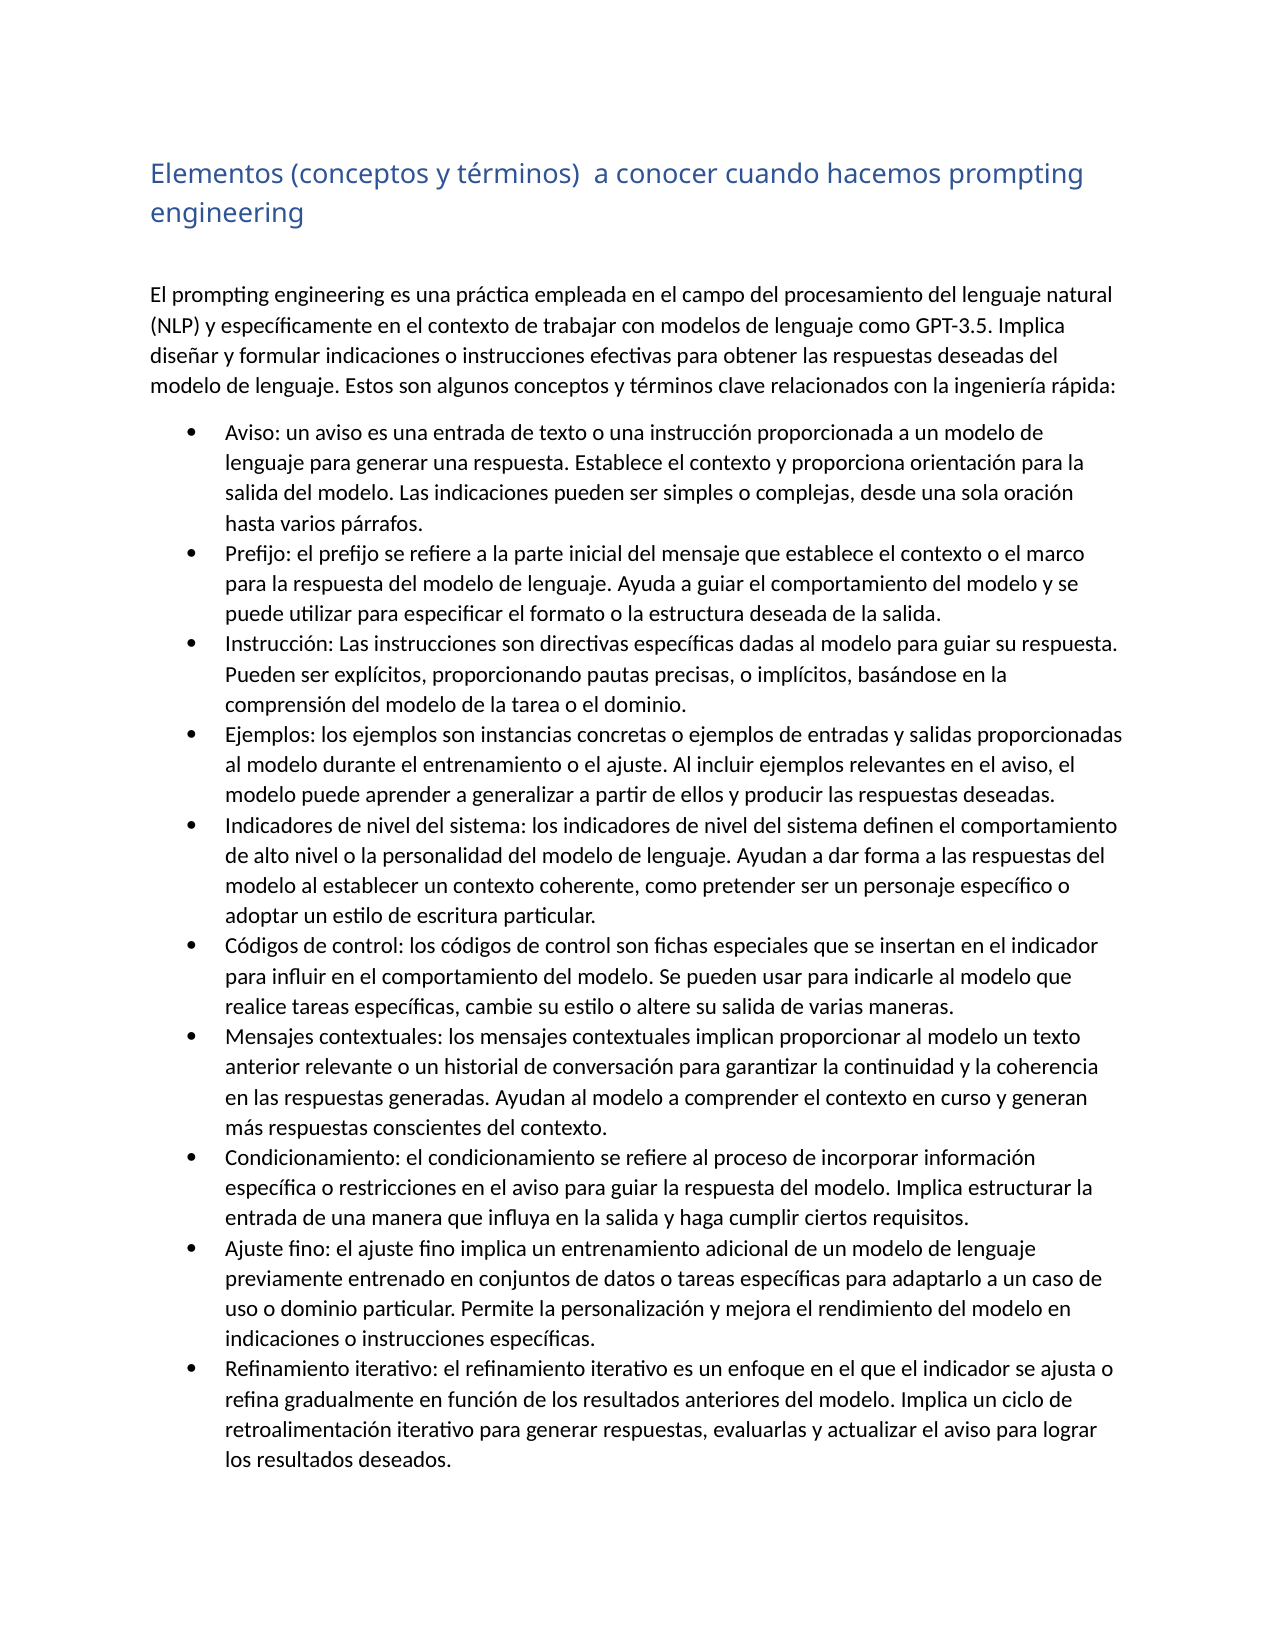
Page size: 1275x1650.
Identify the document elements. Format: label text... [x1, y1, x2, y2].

list Indicadores de nivel del sistema: los indicadores de nivel del sistema definen el comportamiento de alto nivel o la personalidad del modelo de lenguaje. Ayudan a dar forma a las respuestas del modelo al establecer un contexto coherente, como pretender ser un personaje específico o adoptar un estilo de escritura particular. [187, 811, 1125, 929]
list Condicionamiento: el condicionamiento se refiere al proceso de incorporar información específica o restricciones en el aviso para guiar la respuesta del modelo. Implica estructurar la entrada de una manera que influya en la salida y haga cumplir ciertos requisitos. [187, 1143, 1125, 1232]
subtitle Elementos (conceptos y términos) a conocer cuando hacemos prompting engineering [150, 154, 1125, 231]
list Prefijo: el prefijo se refiere a la parte inicial del mensaje que establece el contexto o el marco para la respuesta del modelo de lenguaje. Ayuda a guiar el comportamiento del modelo y se puede utilizar para especificar el formato o la estructura deseada de la salida. [187, 539, 1125, 627]
list Instrucción: Las instrucciones son directivas específicas dadas al modelo para guiar su respuesta. Pueden ser explícitos, proporcionando pautas precisas, o implícitos, basándose en la comprensión del modelo de la tarea o el dominio. [187, 629, 1125, 718]
list Refinamiento iterativo: el refinamiento iterativo es un enfoque en el que el indicador se ajusta o refina gradualmente en función de los resultados anteriores del modelo. Implica un ciclo de retroalimentación iterativo para generar respuestas, evaluarlas y actualizar el aviso para lograr los resultados deseados. [187, 1354, 1125, 1473]
list Aviso: un aviso es una entrada de texto o una instrucción proporcionada a un modelo de lenguaje para generar una respuesta. Establece el contexto y proporciona orientación para la salida del modelo. Las indicaciones pueden ser simples o complejas, desde una sola oración hasta varios párrafos. [187, 418, 1125, 537]
list Códigos de control: los códigos de control son fichas especiales que se insertan en el indicador para influir en el comportamiento del modelo. Se pueden usar para indicarle al modelo que realice tareas específicas, cambie su estilo o altere su salida de varias maneras. [187, 932, 1125, 1020]
text El prompting engineering es una práctica empleada en el campo del procesamiento del lenguaje natural (NLP) y específicamente en el contexto de trabajar con modelos de lenguaje como GPT-3.5. Implica diseñar y formular indicaciones o instrucciones efectivas para obtener las respuestas deseadas del modelo de lenguaje. Estos son algunos conceptos y términos clave relacionados con la ingeniería rápida: [150, 281, 1125, 399]
list Ejemplos: los ejemplos son instancias concretas o ejemplos de entradas y salidas proporcionadas al modelo durante el entrenamiento o el ajuste. Al incluir ejemplos relevantes en el aviso, el modelo puede aprender a generalizar a partir de ellos y producir las respuestas deseadas. [187, 720, 1125, 809]
list Mensajes contextuales: los mensajes contextuales implican proporcionar al modelo un texto anterior relevante o un historial de conversación para garantizar la continuidad y la coherencia en las respuestas generadas. Ayudan al modelo a comprender el contexto en curso y generan más respuestas conscientes del contexto. [187, 1022, 1125, 1141]
list Ajuste fino: el ajuste fino implica un entrenamiento adicional de un modelo de lenguaje previamente entrenado en conjuntos de datos o tareas específicas para adaptarlo a un caso de uso o dominio particular. Permite la personalización y mejora el rendimiento del modelo en indicaciones o instrucciones específicas. [187, 1234, 1125, 1352]
